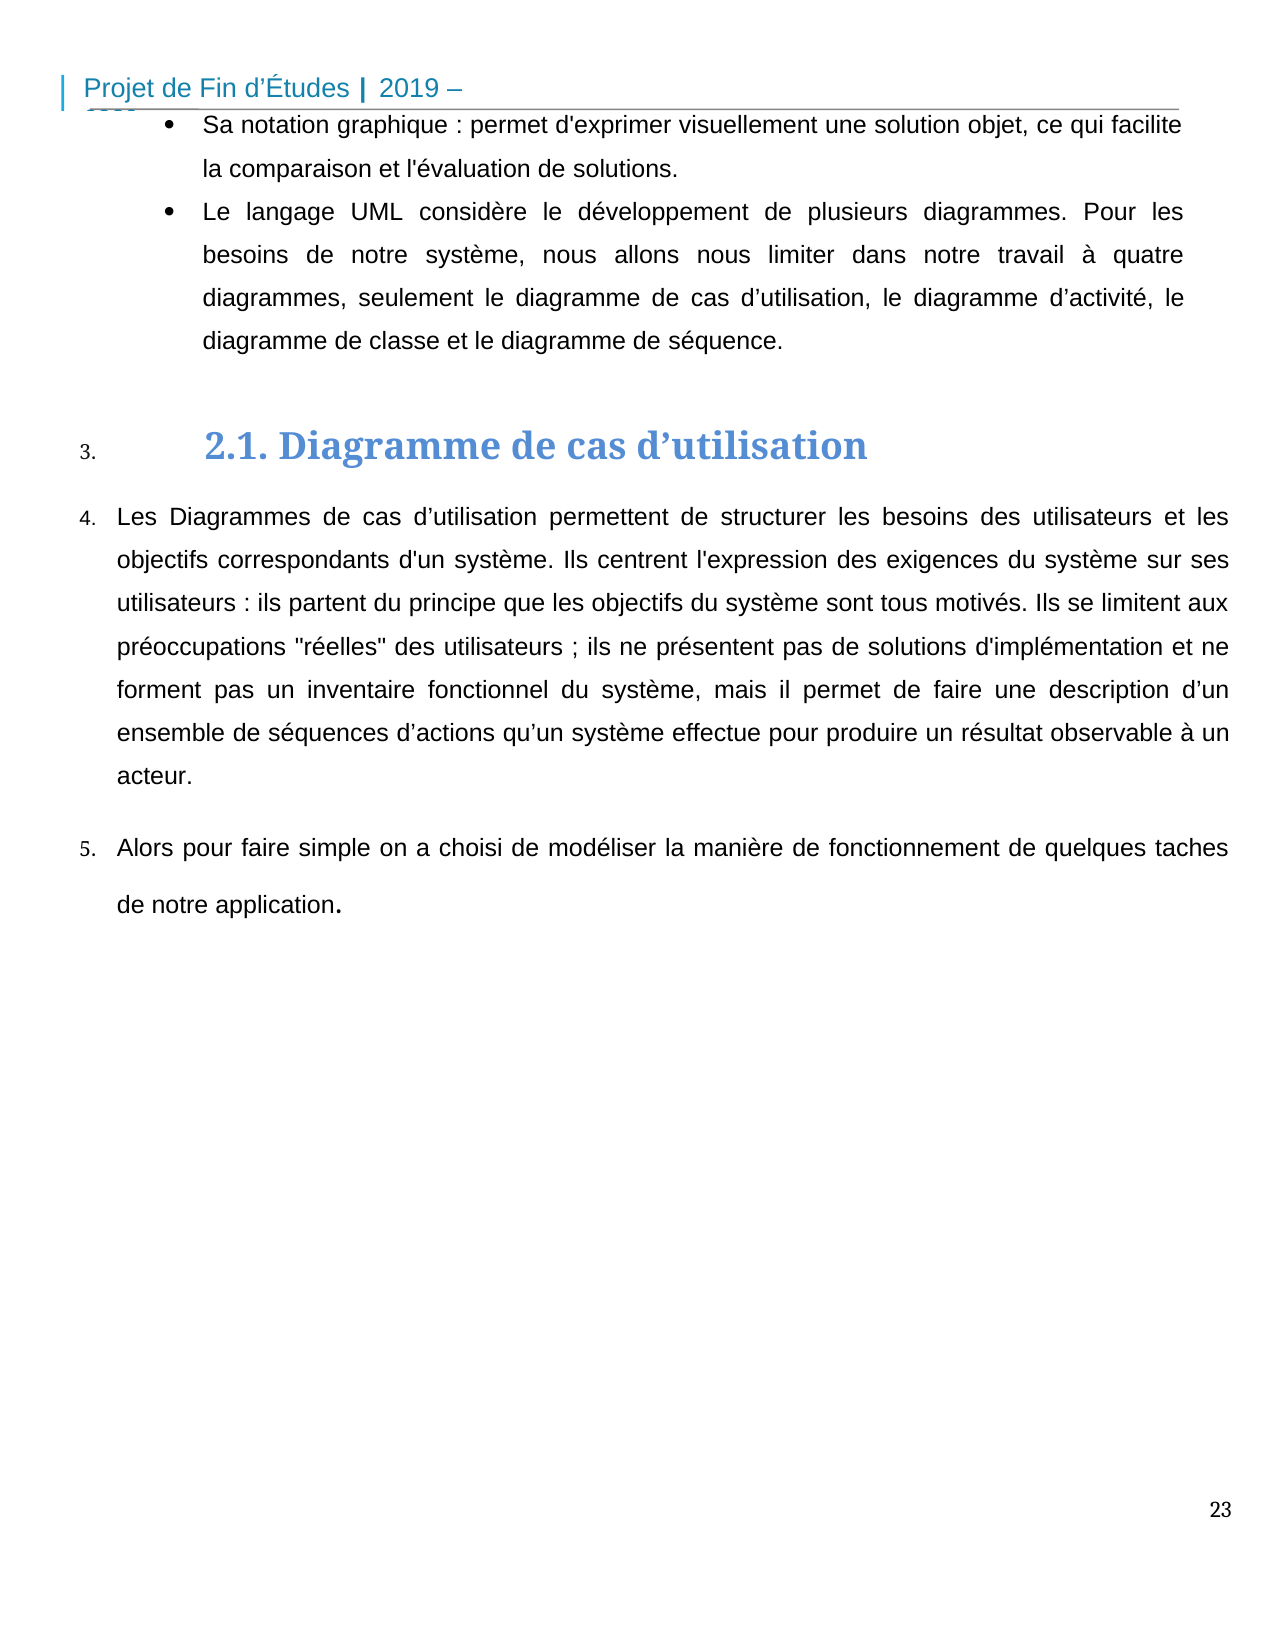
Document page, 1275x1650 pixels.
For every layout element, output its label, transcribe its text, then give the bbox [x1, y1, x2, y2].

list Le langage UML considère le développement de plusieurs diagrammes. Pour les besoins de notre système, nous allons nous limiter dans notre travail à quatre diagrammes, seulement le diagramme de cas d’utilisation, le diagramme d’activité, le diagramme de classe et le diagramme de séquence. [165, 197, 1186, 355]
list 2.1. Diagramme de cas d’utilisation [79, 419, 1231, 470]
list Alors pour faire simple on a choisi de modéliser la manière de fonctionnement de quelques taches de notre application. [79, 833, 1231, 922]
list Sa notation graphique : permet d'exprimer visuellement une solution objet, ce qui facilite la comparaison et l'évaluation de solutions. [165, 110, 1184, 182]
list Les Diagrammes de cas d’utilisation permettent de structurer les besoins des utilisateurs et les objectifs correspondants d'un système. Ils centrent l'expression des exigences du système sur ses utilisateurs : ils partent du principe que les objectifs du système sont tous motivés. Ils se limitent aux préoccupations "réelles" des utilisateurs ; ils ne présentent pas de solutions d'implémentation et ne forment pas un inventaire fonctionnel du système, mais il permet de faire une description d’un ensemble de séquences d’actions qu’un système effectue pour produire un résultat observable à un acteur. [79, 502, 1231, 790]
